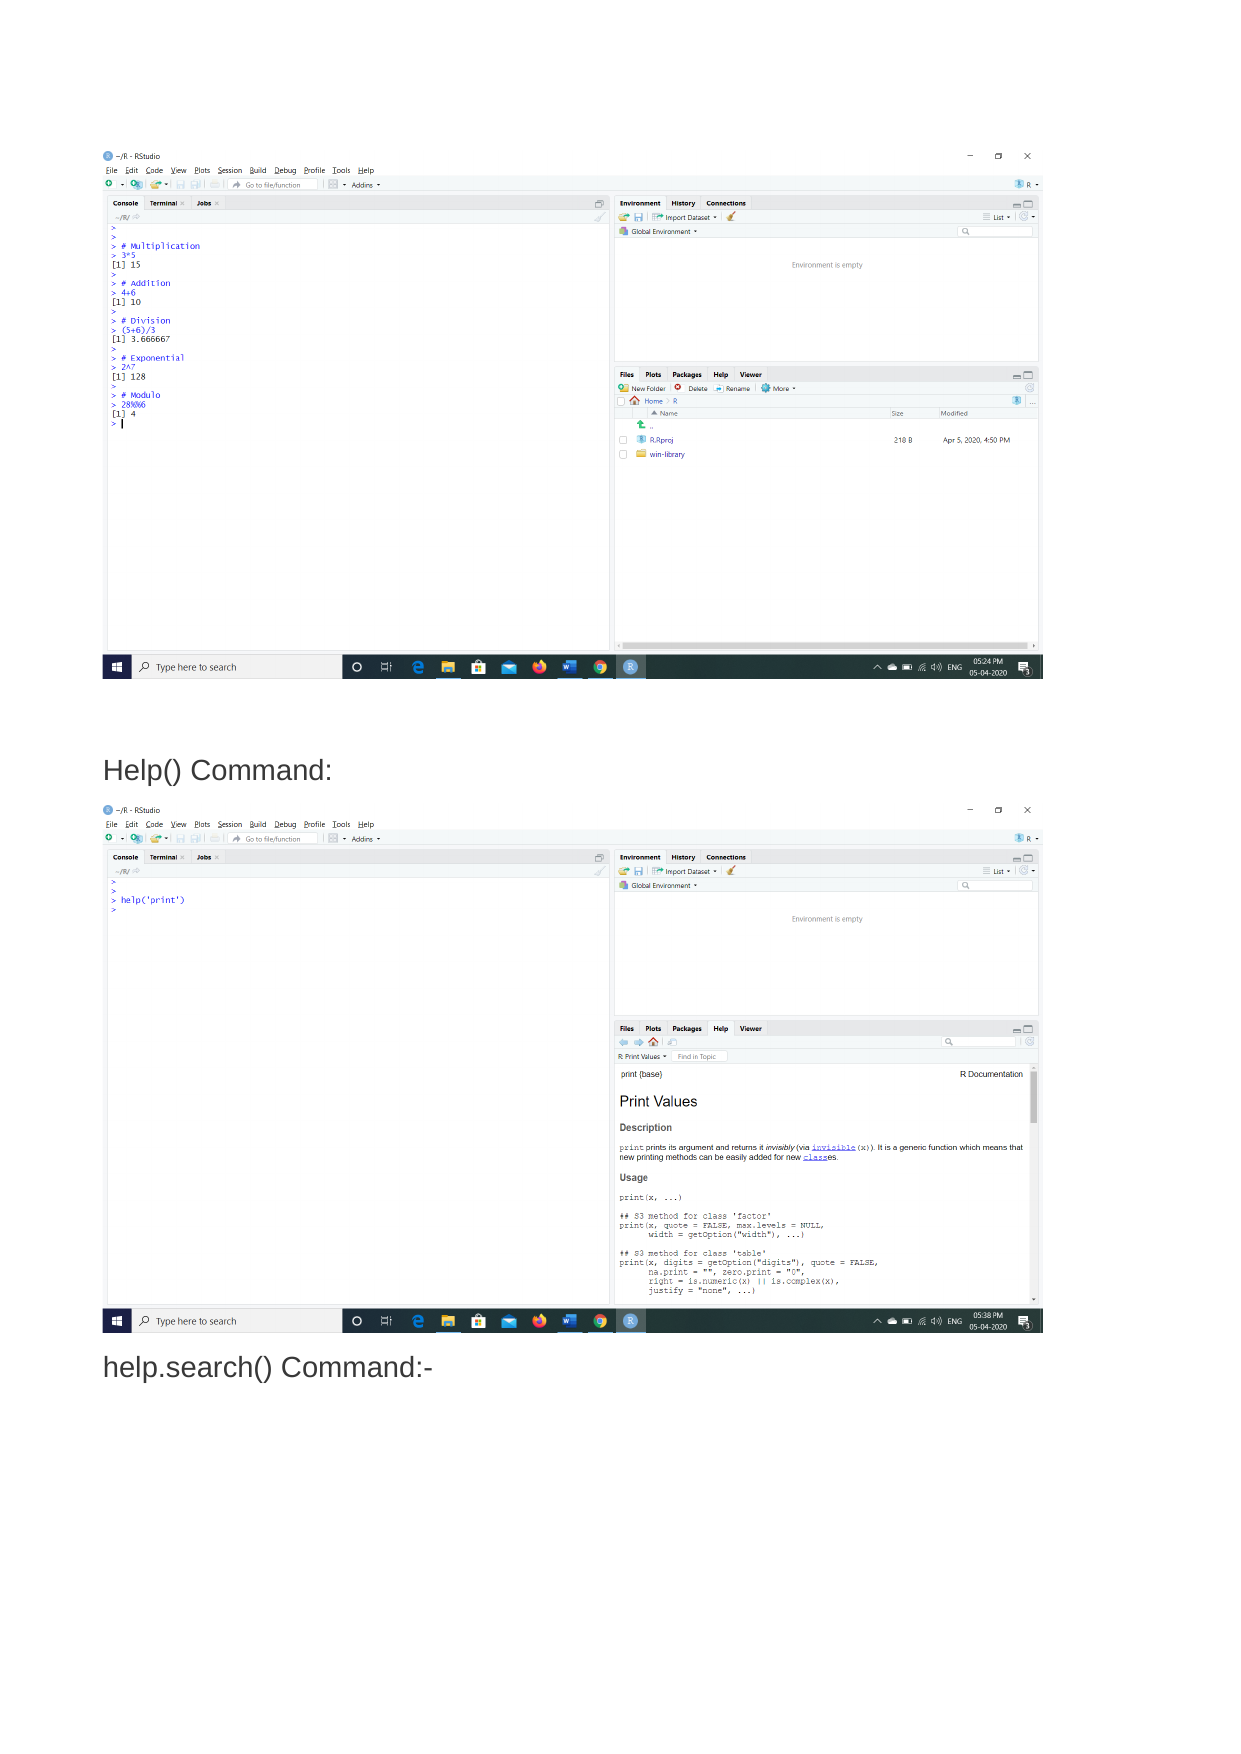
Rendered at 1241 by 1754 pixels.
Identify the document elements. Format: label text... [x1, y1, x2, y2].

picture [102, 803, 1043, 1333]
picture [102, 150, 1043, 679]
text Help() Command: [103, 753, 1090, 786]
text help.search() Command:- [103, 1350, 1090, 1383]
